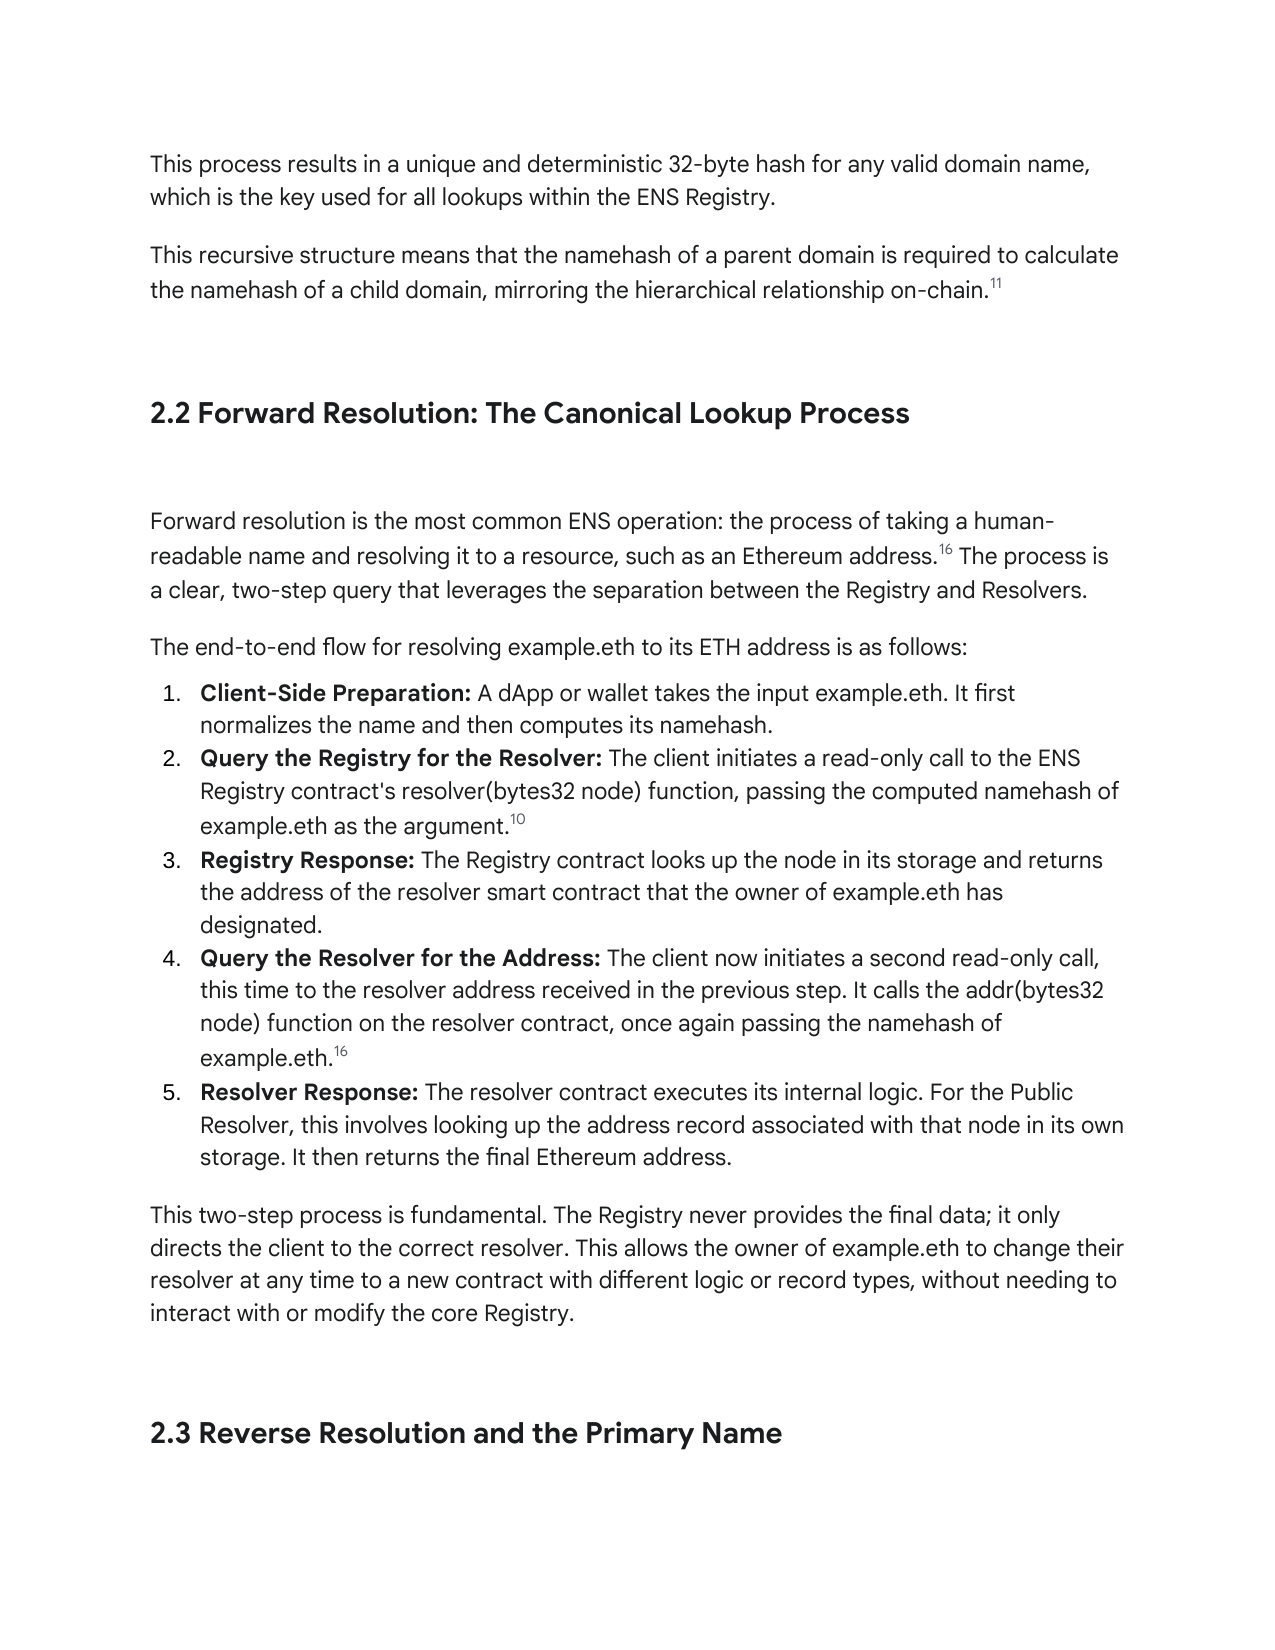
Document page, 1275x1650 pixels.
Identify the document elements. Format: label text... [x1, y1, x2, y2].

list Query the Registry for the Resolver: The client initiates a read-only call to the ENS Registry contract's resolver(bytes32 node) function, passing the computed namehash of example.eth as the argument.10 [162, 744, 1125, 841]
list Client-Side Preparation: A dApp or wallet takes the input example.eth. It first normalizes the name and then computes its namehash. [162, 679, 1125, 740]
text This recursive structure means that the namehash of a parent domain is required to calculate the namehash of a child domain, mirroring the hierarchical relationship on-chain.11 [150, 241, 1125, 306]
list Query the Resolver for the Address: The client now initiates a second read-only call, this time to the resolver address received in the previous step. It calls the addr(bytes32 node) function on the resolver contract, once again passing the namehash of example.eth.16 [162, 944, 1125, 1074]
text This two-step process is fundamental. The Registry never provides the final data; it only directs the client to the correct resolver. This allows the owner of example.eth to change their resolver at any time to a new contract with different logic or record types, without needing to interact with or modify the core Registry. [150, 1201, 1125, 1328]
subtitle 2.3 Reverse Resolution and the Primary Name [150, 1415, 1125, 1451]
list Resolver Response: The resolver contract executes its internal logic. For the Public Resolver, this involves looking up the address record associated with that node in its own storage. It then returns the final Ethereum address. [162, 1078, 1125, 1172]
text This process results in a unique and deterministic 32-byte hash for any valid domain name, which is the key used for all lookups within the ENS Registry. [150, 150, 1125, 212]
list Registry Response: The Registry contract looks up the node in its storage and returns the address of the resolver smart contract that the owner of example.eth has designated. [162, 846, 1125, 940]
subtitle 2.2 Forward Resolution: The Canonical Lookup Process [150, 396, 1125, 432]
text Forward resolution is the most common ENS operation: the process of taking a human-readable name and resolving it to a resource, such as an Ethereum address.16 The process is a clear, two-step query that leverages the separation between the Registry and Resolvers. [150, 507, 1125, 605]
text The end-to-end flow for resolving example.eth to its ETH address is as follows: [150, 634, 1125, 662]
